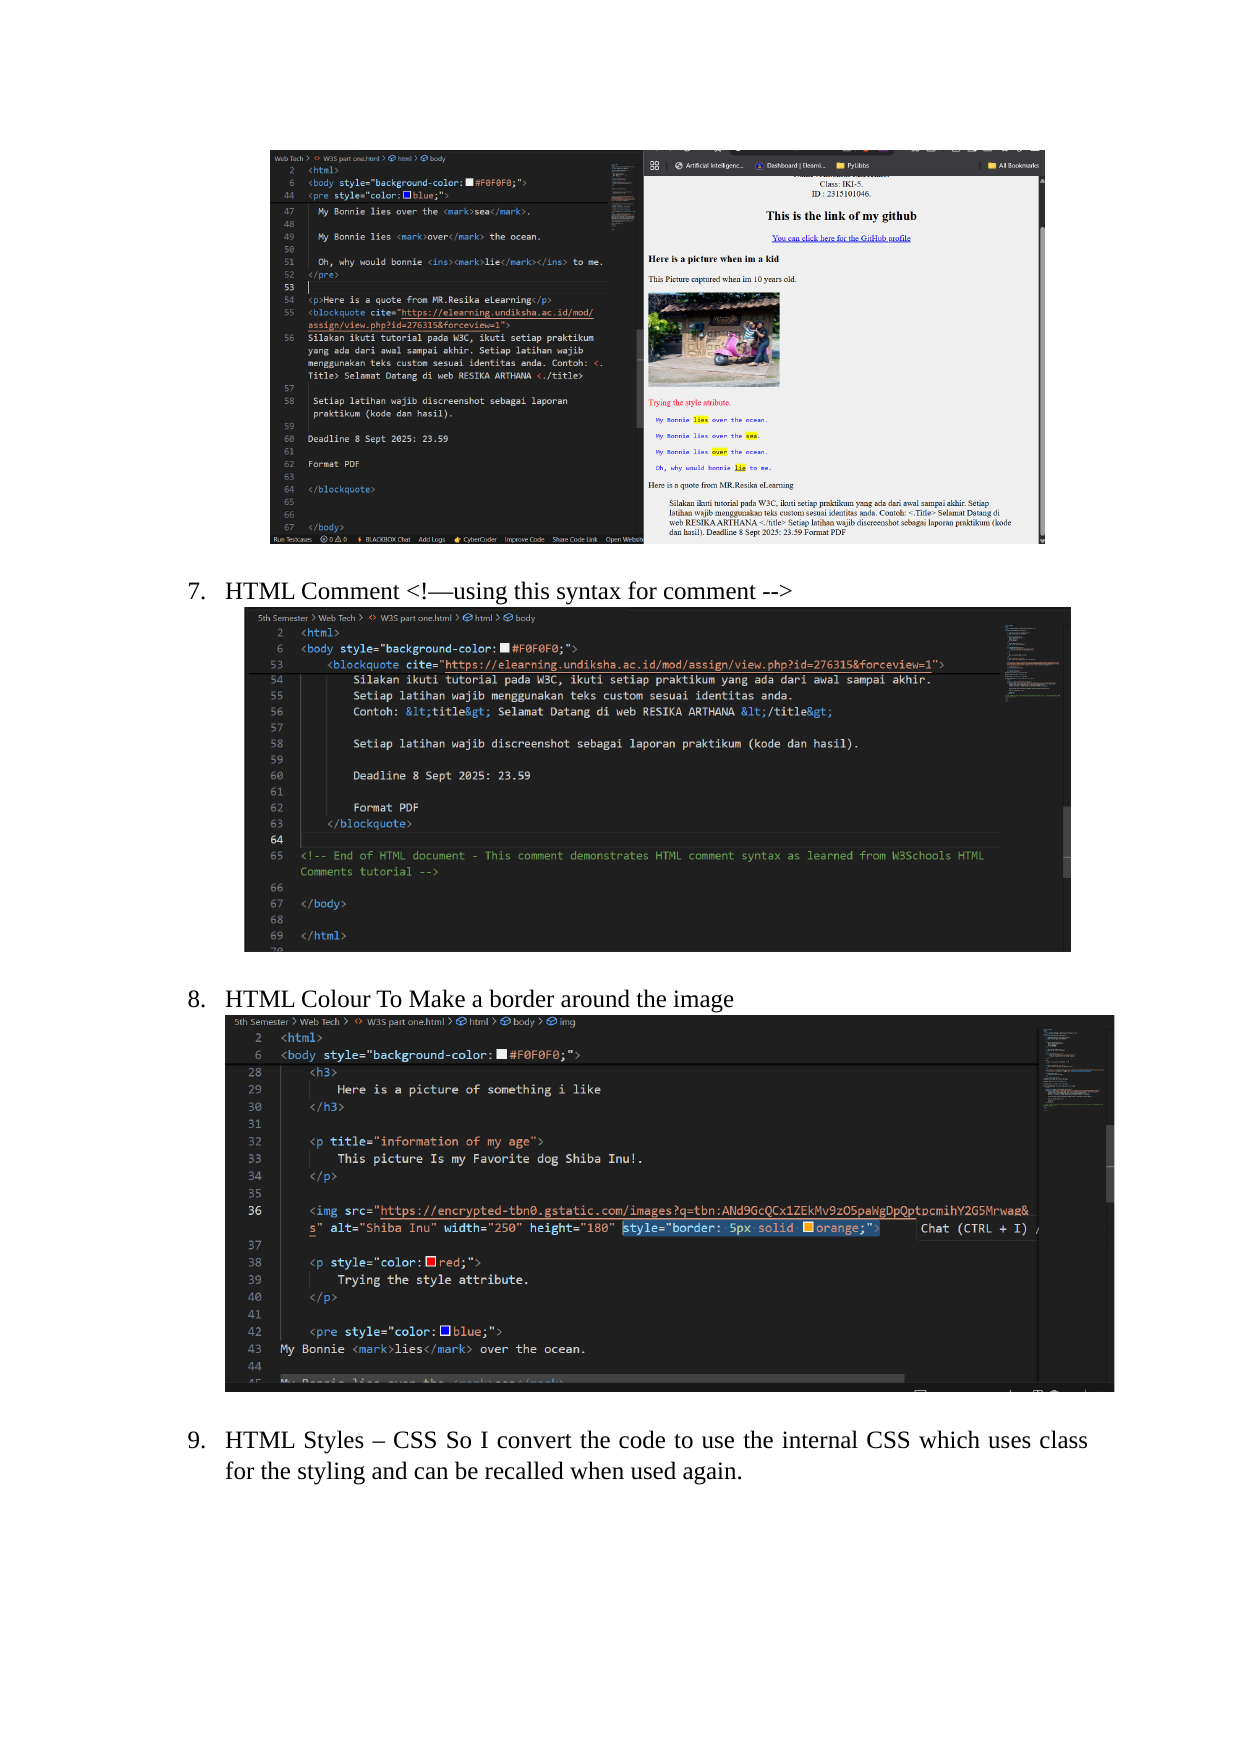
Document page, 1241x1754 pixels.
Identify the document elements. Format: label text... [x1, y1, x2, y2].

picture [225, 1015, 1115, 1392]
list HTML Styles – CSS So I convert the code to use the internal CSS which uses class for the styling and can be recalled when used again. [187, 1425, 1090, 1485]
picture [244, 607, 1071, 952]
list HTML Comment <!—using this syntax for comment --> [187, 576, 1090, 605]
picture [270, 150, 1045, 544]
list HTML Colour To Make a border around the image [187, 984, 1090, 1013]
